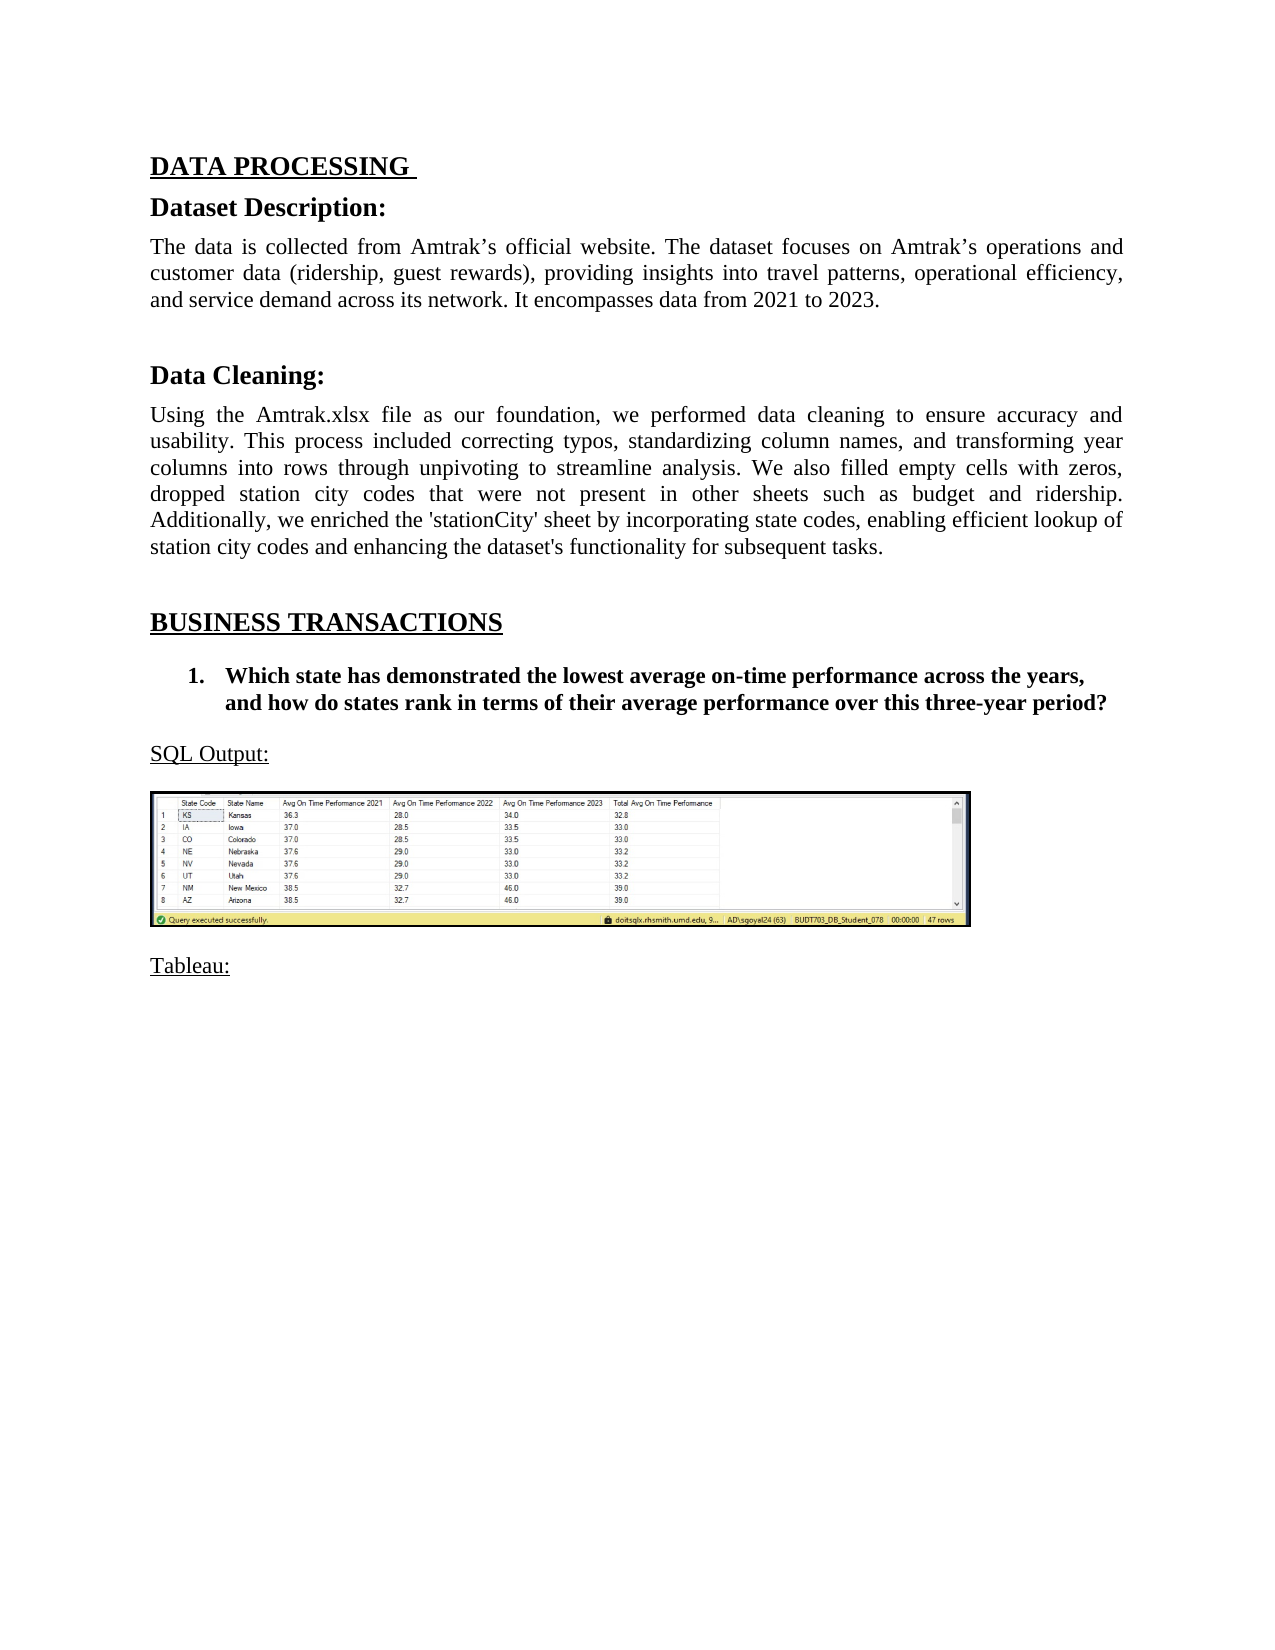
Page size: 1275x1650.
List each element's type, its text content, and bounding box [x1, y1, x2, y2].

picture [152, 794, 969, 925]
text Tableau: [150, 952, 1125, 978]
list Which state has demonstrated the lowest average on-time performance across the years, and how do states rank in terms of their average performance over this three-year period? [187, 662, 1125, 715]
text Dataset Description: [150, 192, 1125, 223]
text SQL Output: [150, 740, 1125, 766]
text BUSINESS TRANSACTIONS [150, 606, 1125, 637]
text DATA PROCESSING [150, 150, 1125, 181]
text Using the Amtrak.xlsx file as our foundation, we performed data cleaning to ensure accuracy and usability. This process included correcting typos, standardizing column names, and transforming year columns into rows through unpivoting to streamline analysis. We also filled empty cells with zeros, dropped station city codes that were not present in other sheets such as budget and ridership. Additionally, we enriched the 'stationCity' sheet by incorporating state codes, enabling efficient lookup of station city codes and enhancing the dataset's functionality for subsequent tasks. [150, 401, 1125, 559]
text Data Cleaning: [150, 359, 1125, 391]
text The data is collected from Amtrak’s official website. The dataset focuses on Amtrak’s operations and customer data (ridership, guest rewards), providing insights into travel patterns, operational efficiency, and service demand across its network. It encompasses data from 2021 to 2023. [150, 233, 1125, 312]
